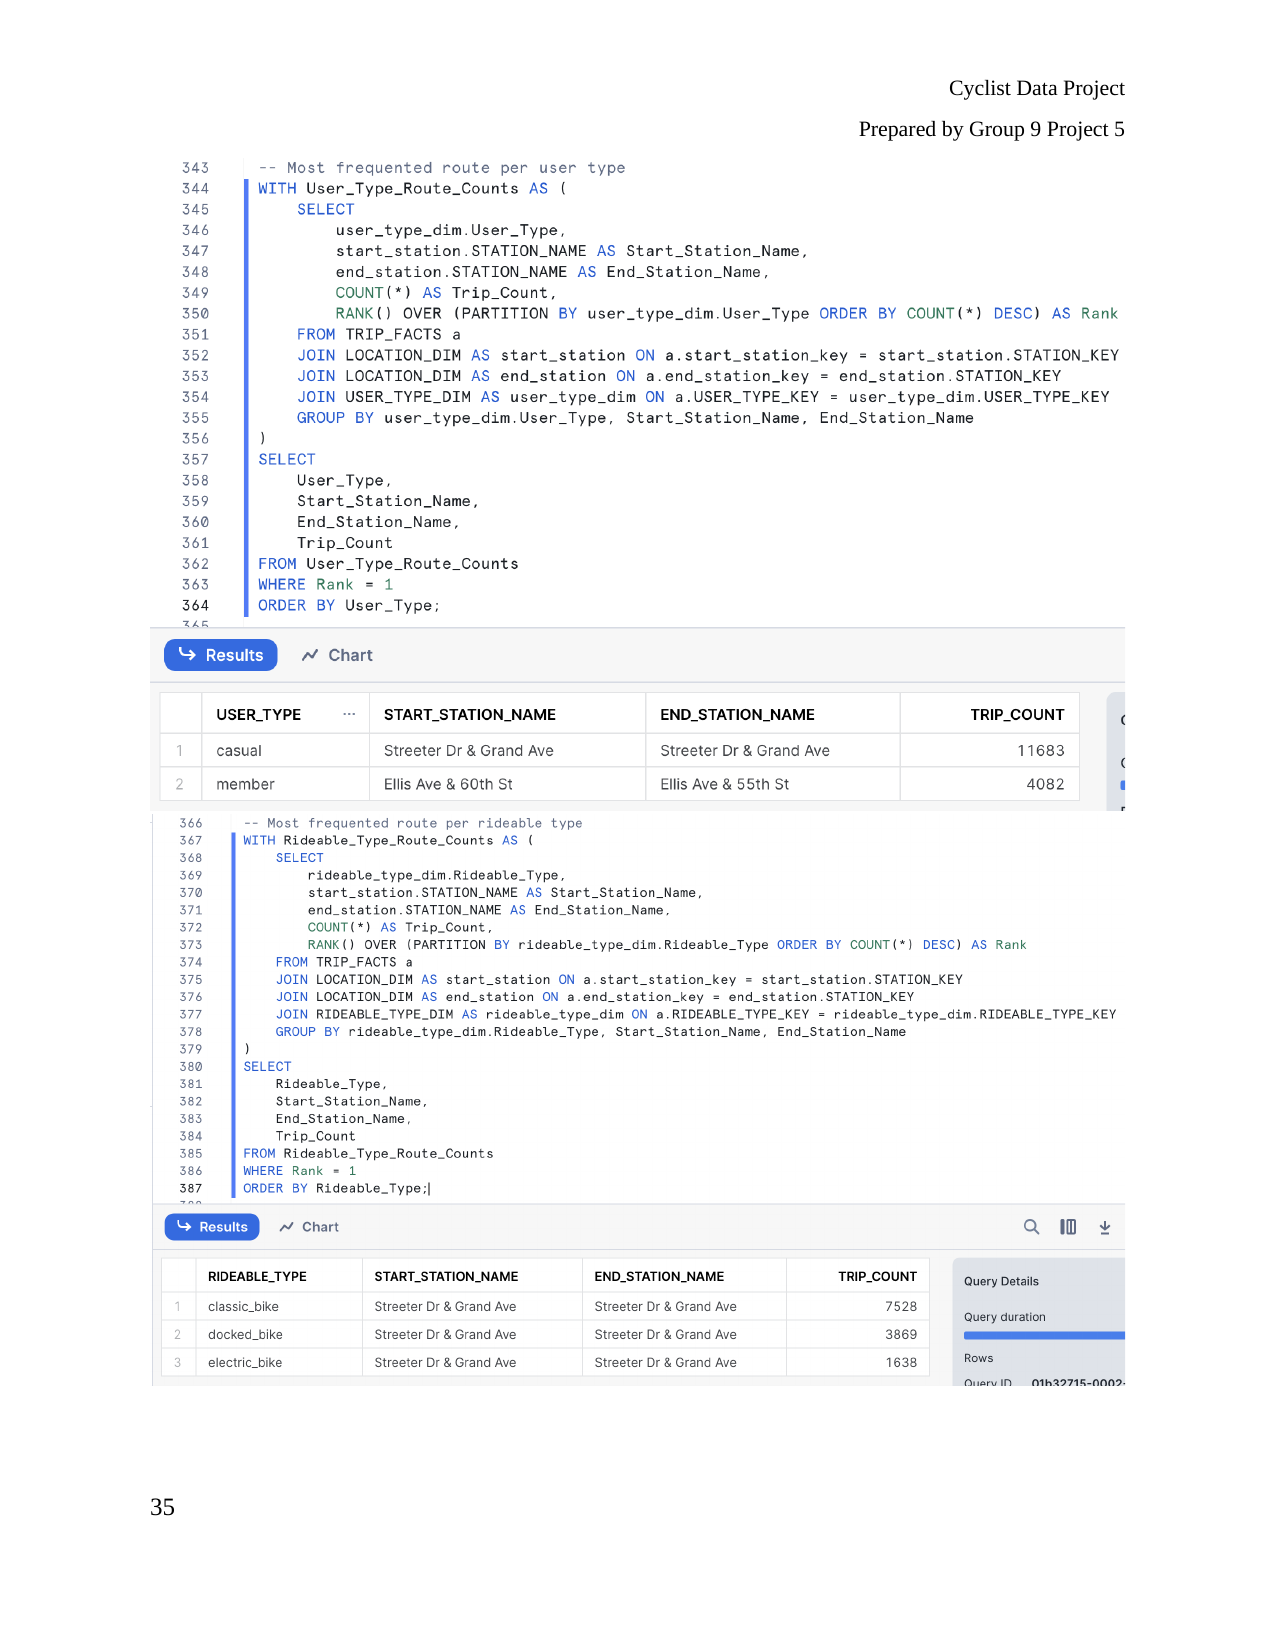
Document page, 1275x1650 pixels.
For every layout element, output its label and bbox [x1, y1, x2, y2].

picture [150, 814, 1125, 1386]
picture [150, 158, 1125, 811]
